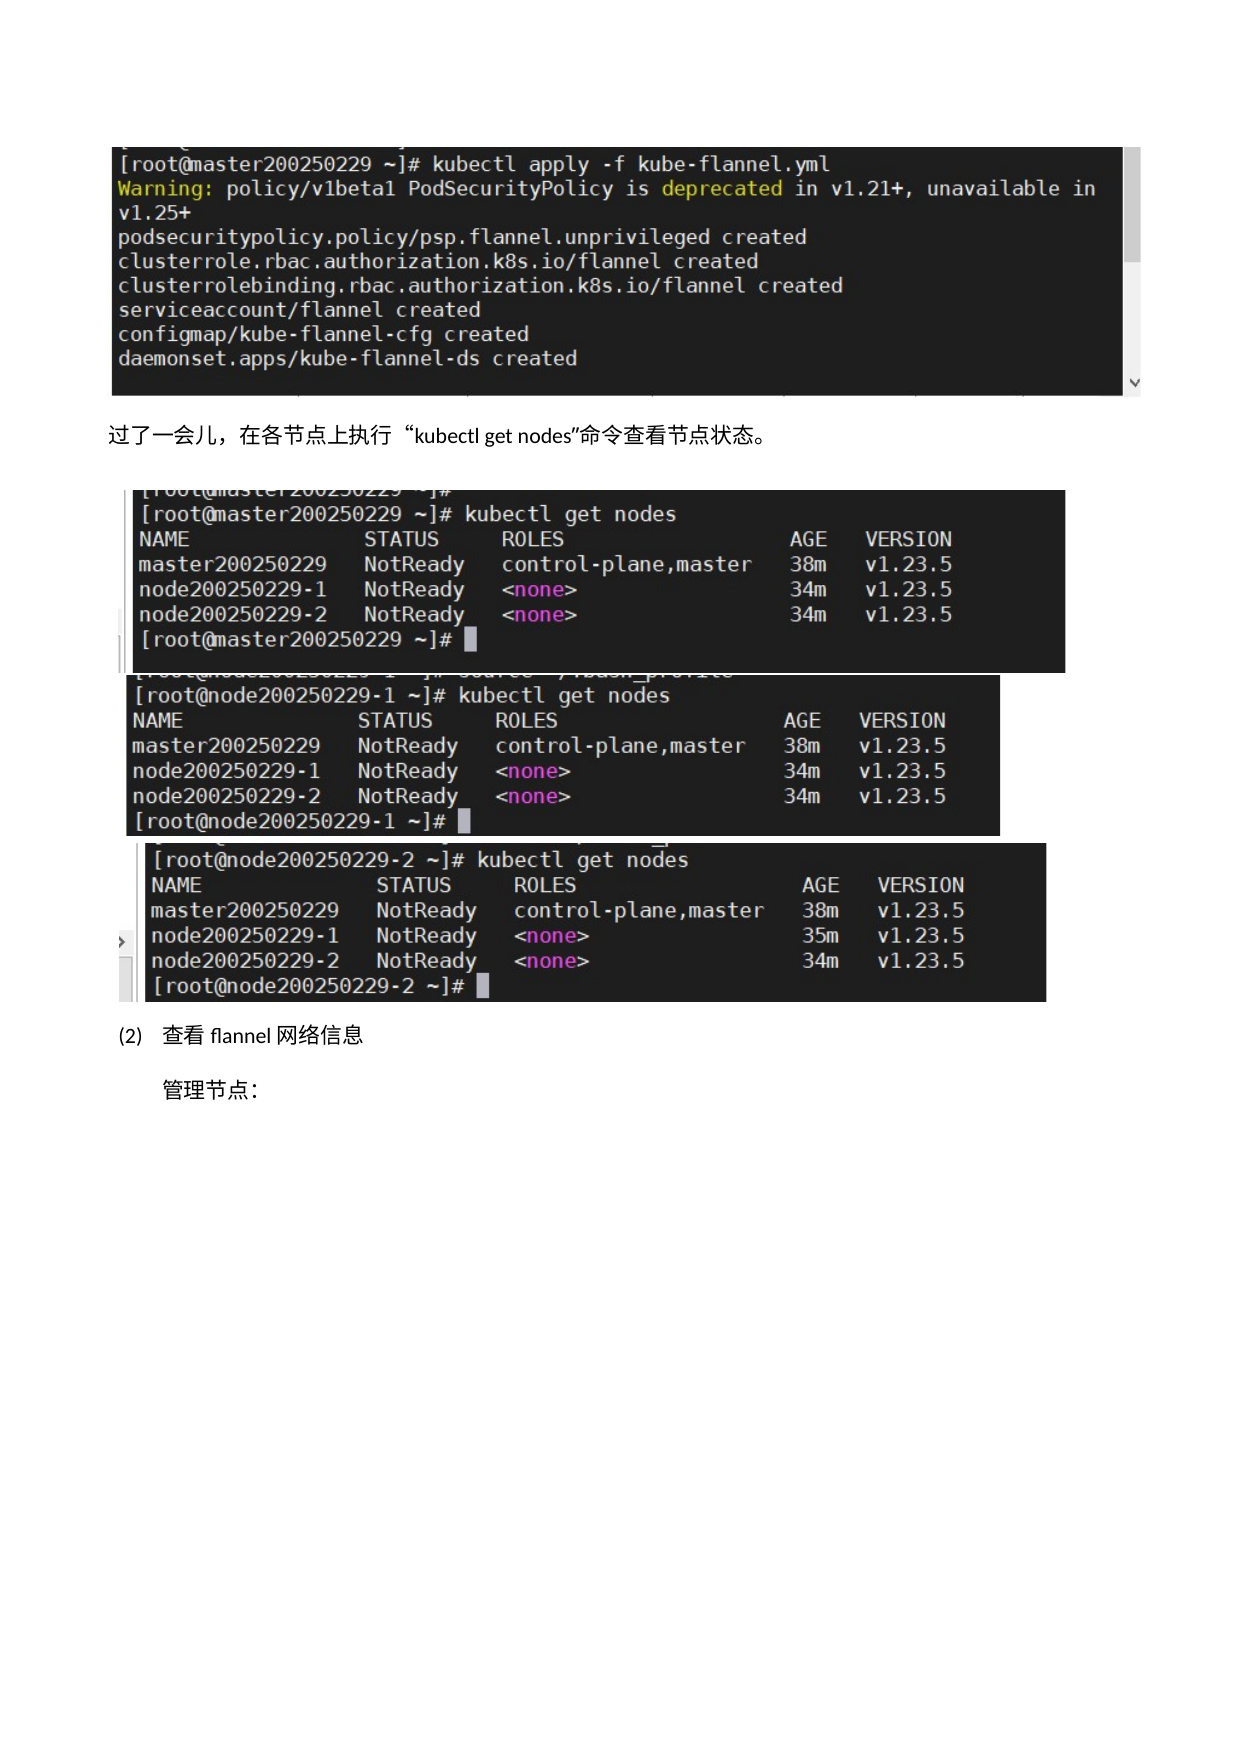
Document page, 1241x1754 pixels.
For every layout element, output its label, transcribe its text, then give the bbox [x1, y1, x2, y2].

text 管理节点： [162, 1073, 1135, 1104]
picture [119, 675, 1001, 836]
picture [118, 490, 1066, 673]
picture [119, 843, 1047, 1002]
list 查看 flannel 网络信息 [118, 1018, 1141, 1050]
picture [107, 147, 1141, 397]
text 过了一会儿，在各节点上执行“kubectl get nodes”命令查看节点状态。 [107, 397, 1128, 449]
